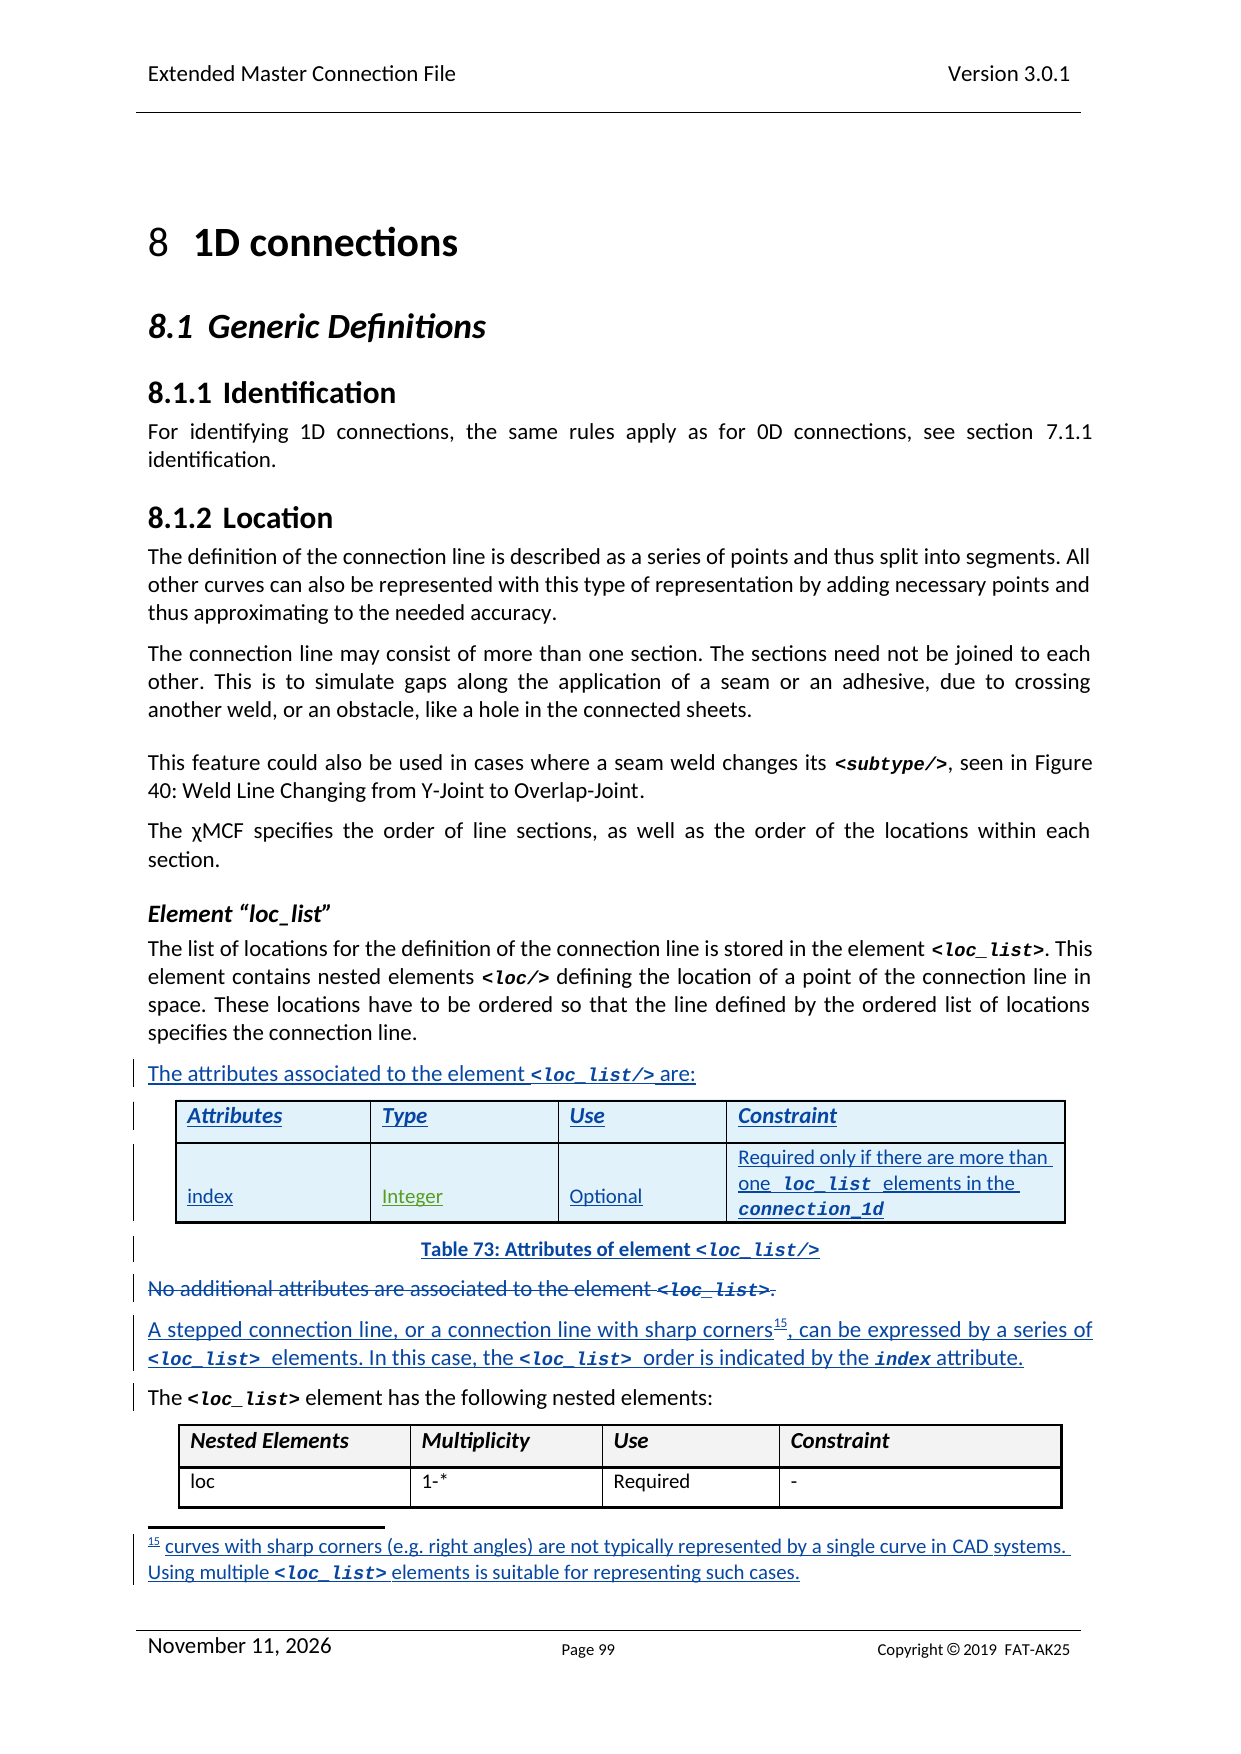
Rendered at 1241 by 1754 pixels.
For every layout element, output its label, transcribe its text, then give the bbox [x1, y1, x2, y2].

text The list of locations for the definition of the connection line is stored in the element <loc_list>. This element contains nested elements <loc/> defining the location of a point of the connection line in space. These locations have to be ordered so that the line defined by the ordered list of locations specifies the connection line. [148, 934, 1092, 1047]
text The definition of the connection line is described as a series of points and thus split into segments. All other curves can also be represented with this type of representation by adding necessary points and thus approximating to the needed accuracy. [148, 542, 1092, 627]
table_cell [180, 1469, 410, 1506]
subtitle 1D connections [148, 216, 1092, 267]
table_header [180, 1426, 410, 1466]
text The <loc_list> element has the following nested elements: [148, 1383, 1092, 1411]
text The connection line may consist of more than one section. The sections need not be joined to each other. This is to simulate gaps along the application of a seam or an adhesive, due to crossing another weld, or an obstacle, like a hole in the connected sheets. [148, 639, 1092, 723]
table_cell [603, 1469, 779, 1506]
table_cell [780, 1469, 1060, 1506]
text For identifying 1D connections, the same rules apply as for 0D connections, see section 7.1.1 identification. [148, 417, 1092, 473]
subtitle Location [148, 498, 1092, 536]
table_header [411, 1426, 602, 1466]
subtitle This feature could also be used in cases where a seam weld changes its <subtype/>, seen in Figure 40: Weld Line Changing from Y-Joint to Overlap-Joint. [148, 748, 1092, 804]
text The χMCF specifies the order of line sections, as well as the order of the locations within each section. [148, 817, 1092, 873]
subtitle Generic Definitions [148, 304, 1092, 348]
subtitle Identification [148, 373, 1092, 411]
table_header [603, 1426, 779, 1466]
subtitle Element “loc_list” [148, 898, 1092, 928]
text 73 [148, 1236, 1092, 1262]
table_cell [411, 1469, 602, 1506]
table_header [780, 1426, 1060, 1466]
